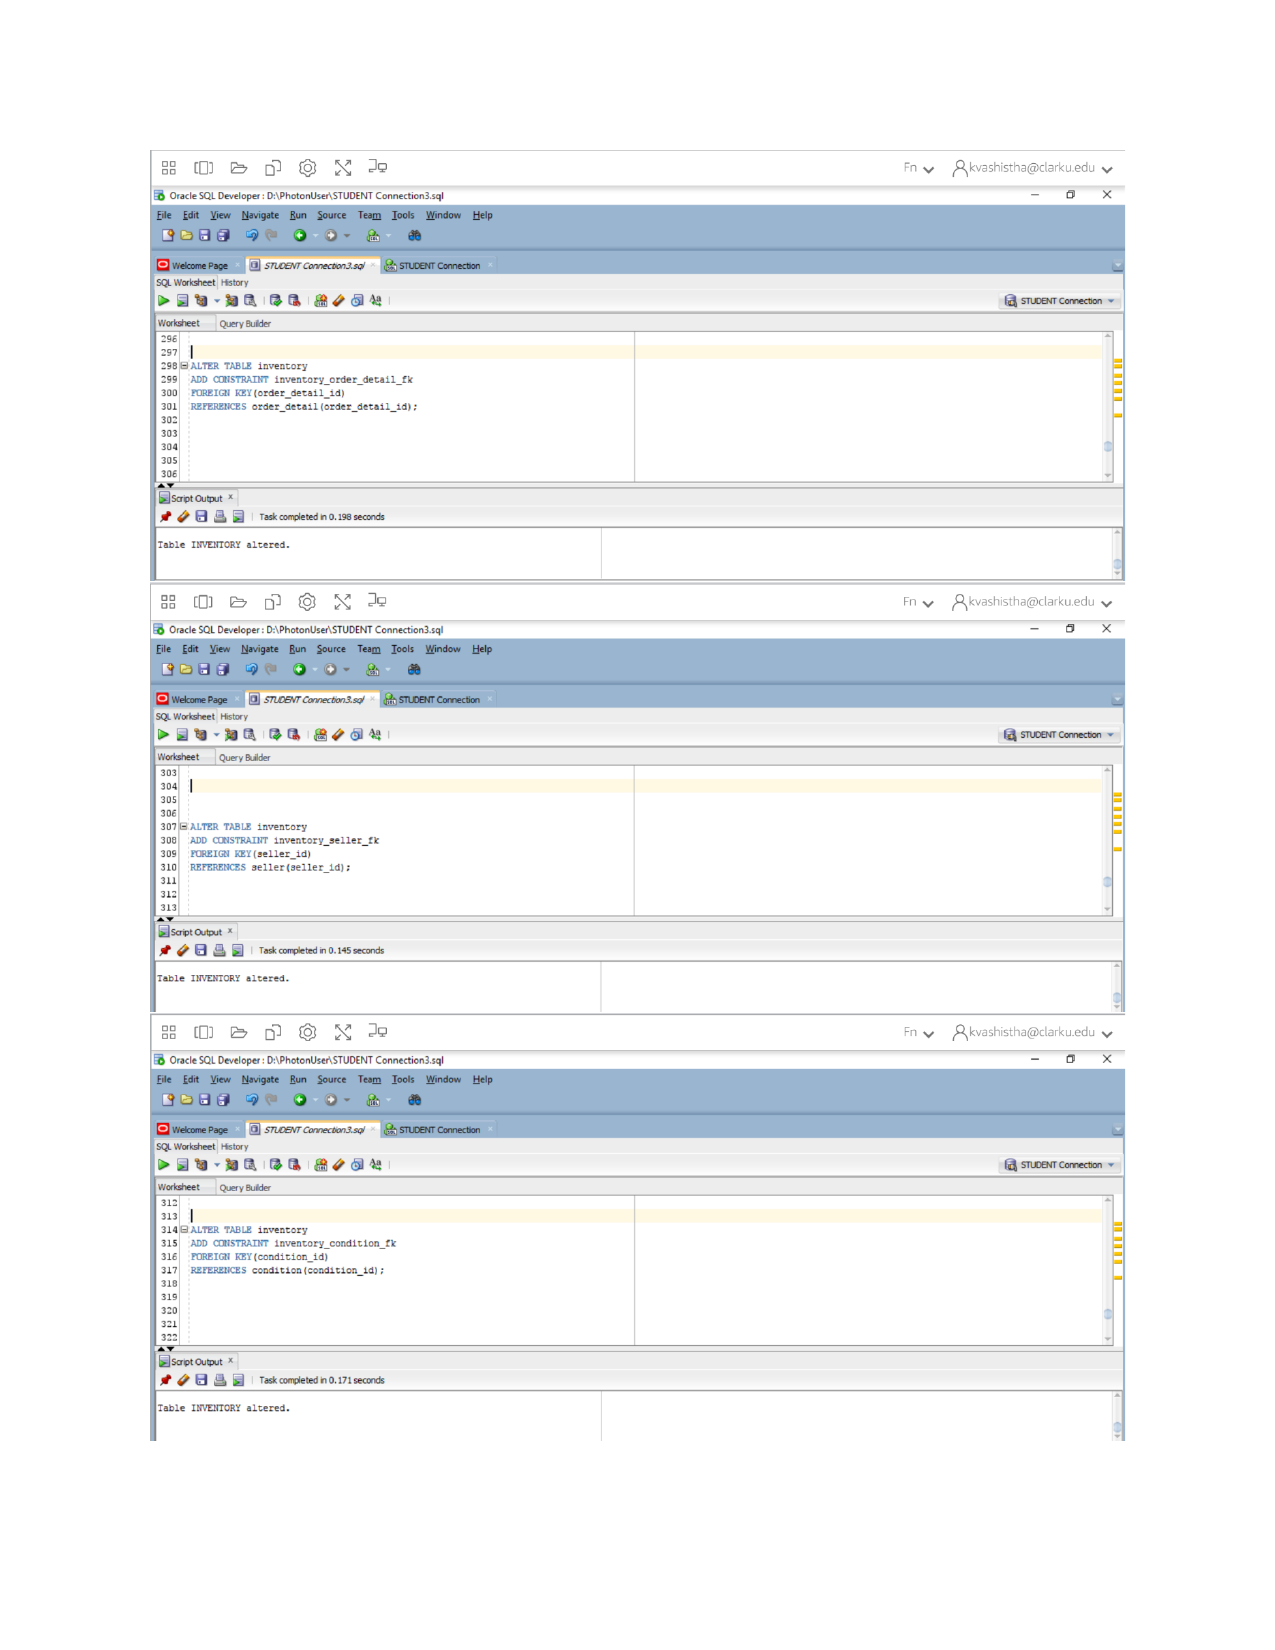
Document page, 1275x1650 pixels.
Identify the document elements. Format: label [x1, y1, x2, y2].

picture [150, 1013, 1125, 1441]
picture [150, 582, 1125, 1012]
picture [150, 150, 1125, 581]
